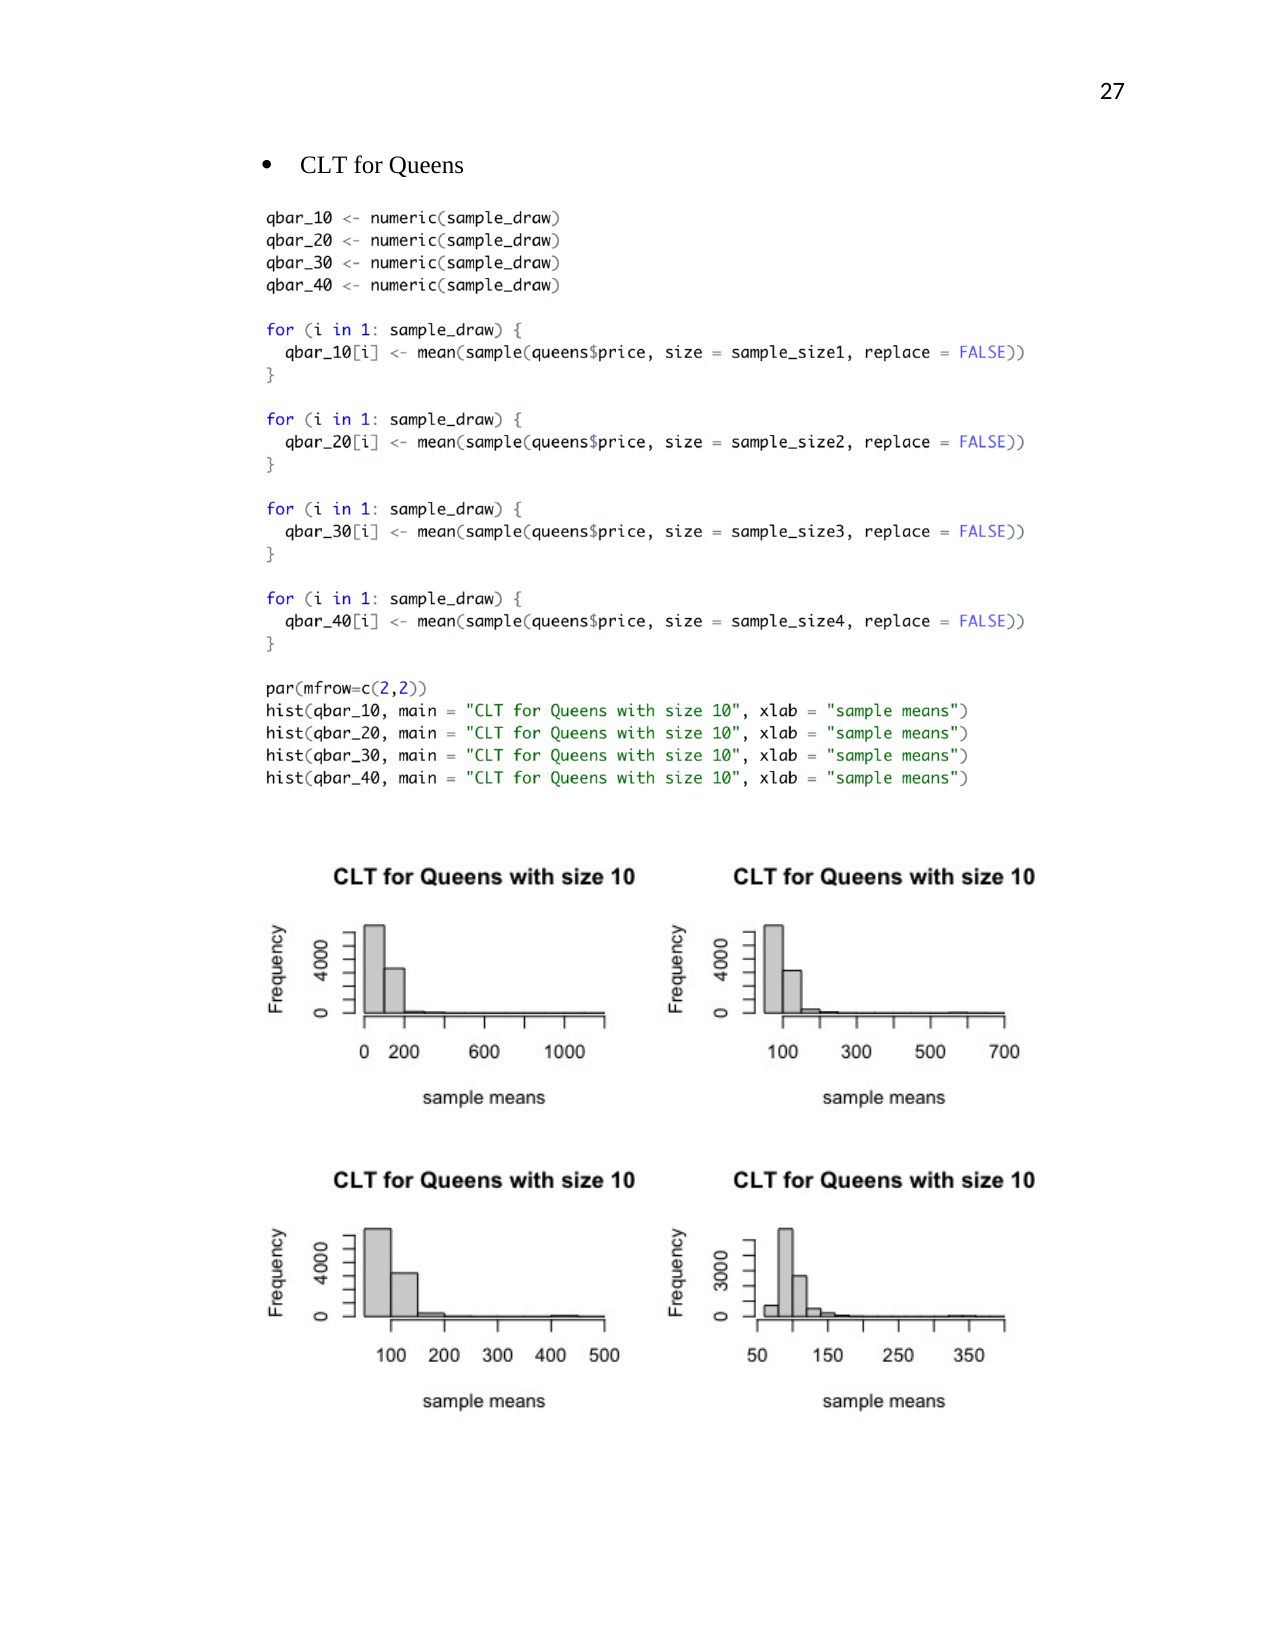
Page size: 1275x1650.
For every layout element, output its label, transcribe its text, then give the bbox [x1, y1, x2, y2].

picture [262, 829, 1062, 1436]
list CLT for Queens [262, 150, 1125, 179]
picture [262, 207, 1026, 799]
